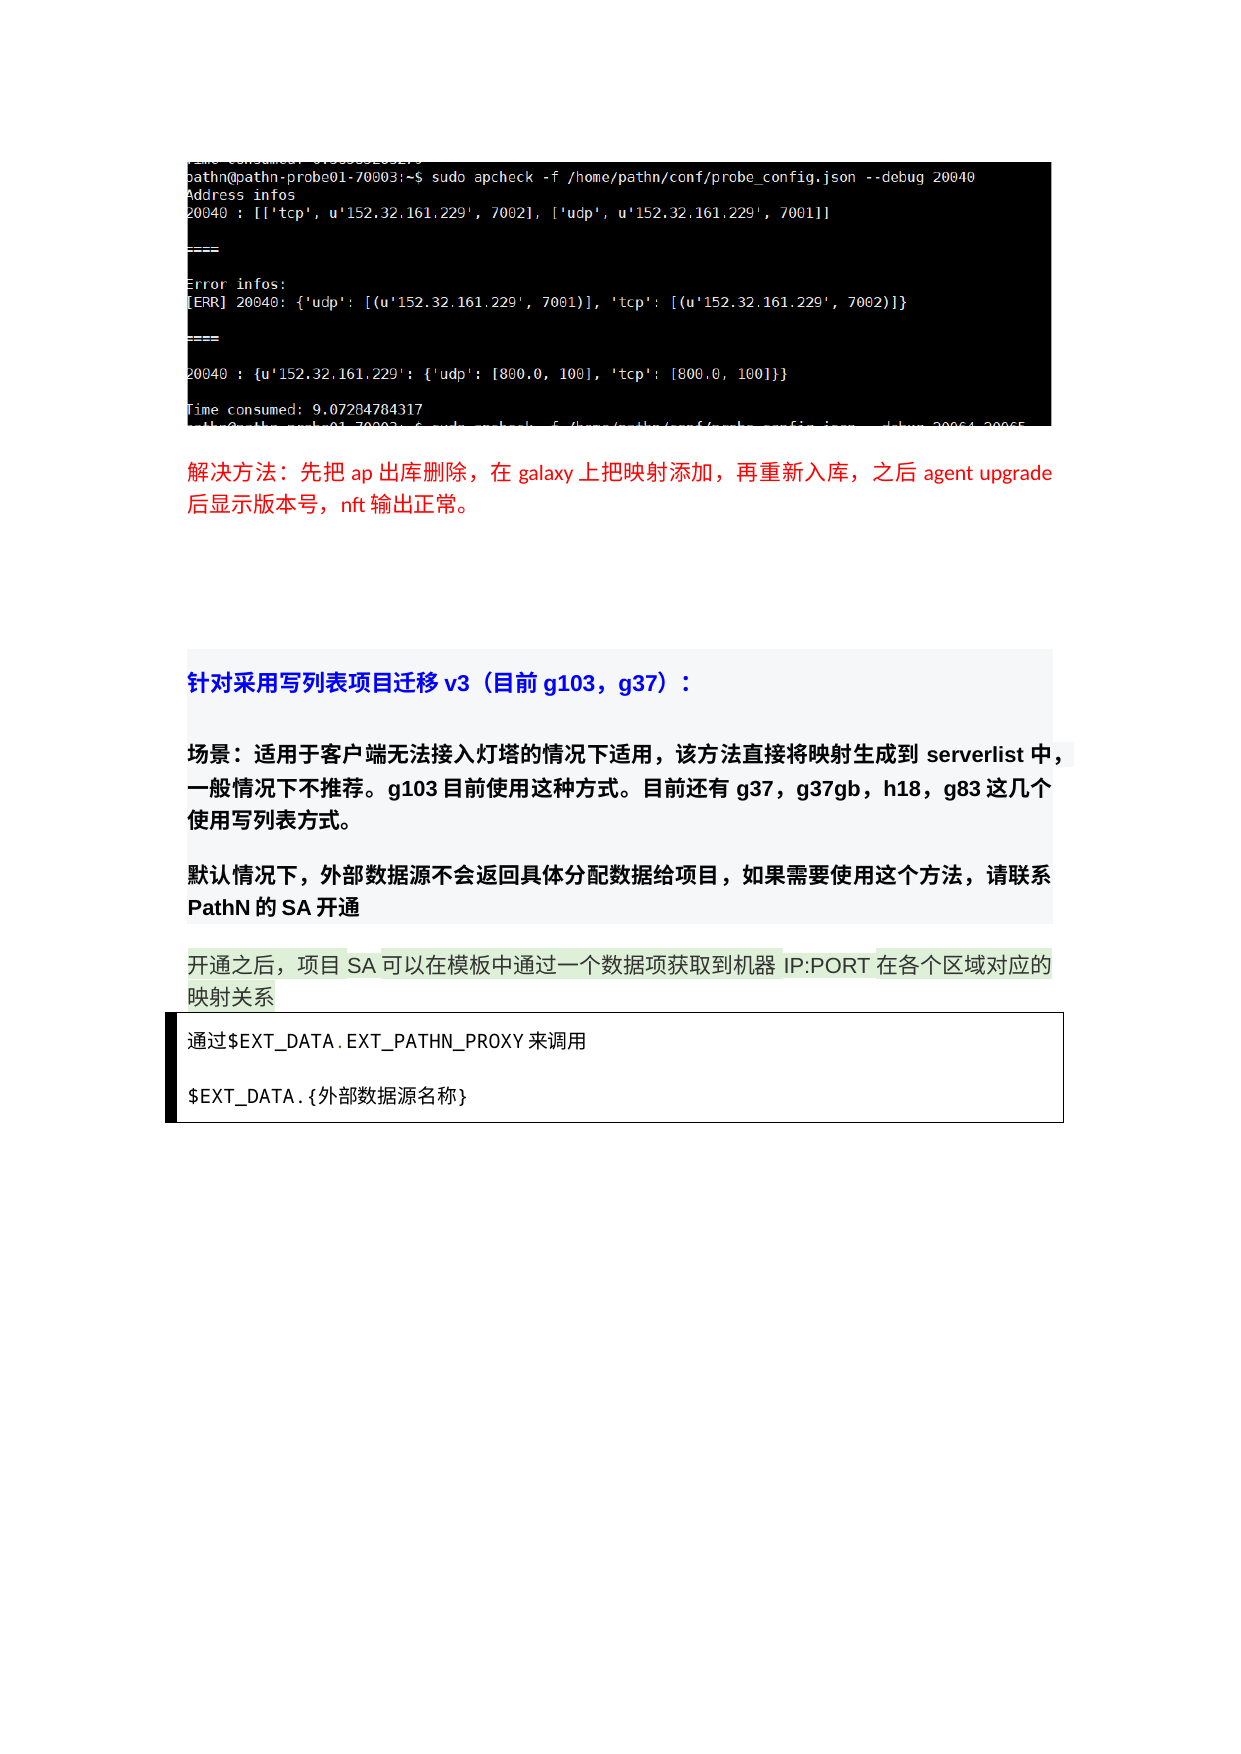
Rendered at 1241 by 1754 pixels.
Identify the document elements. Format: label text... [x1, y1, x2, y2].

text 针对采用写列表项目迁移v3（目前g103，g37）： [187, 649, 1053, 714]
text 通过$EXT_DATA.EXT_PATHN_PROXY来调用 [177, 1013, 1063, 1056]
picture [187, 162, 1052, 426]
list 开通之后，项目 SA 可以在模板中通过一个数据项获取到机器 IP:PORT 在各个区域对应的映射关系 [187, 947, 1053, 1012]
text 默认情况下，外部数据源不会返回具体分配数据给项目，如果需要使用这个方法，请联系PathN的SA开通 [187, 859, 1053, 924]
text $EXT_DATA.{外部数据源名称} [177, 1068, 1063, 1122]
text 解决方法：先把ap出库删除，在galaxy上把映射添加，再重新入库，之后agent upgrade后显示版本号，nft输出正常。 [187, 454, 1053, 519]
text 场景：适用于客户端无法接入灯塔的情况下适用，该方法直接将映射生成到 serverlist 中，一般情况下不推荐。g103目前使用这种方式。目前还有g37，g37gb，h18，g83这几个使用写列表方式。 [187, 738, 1053, 835]
